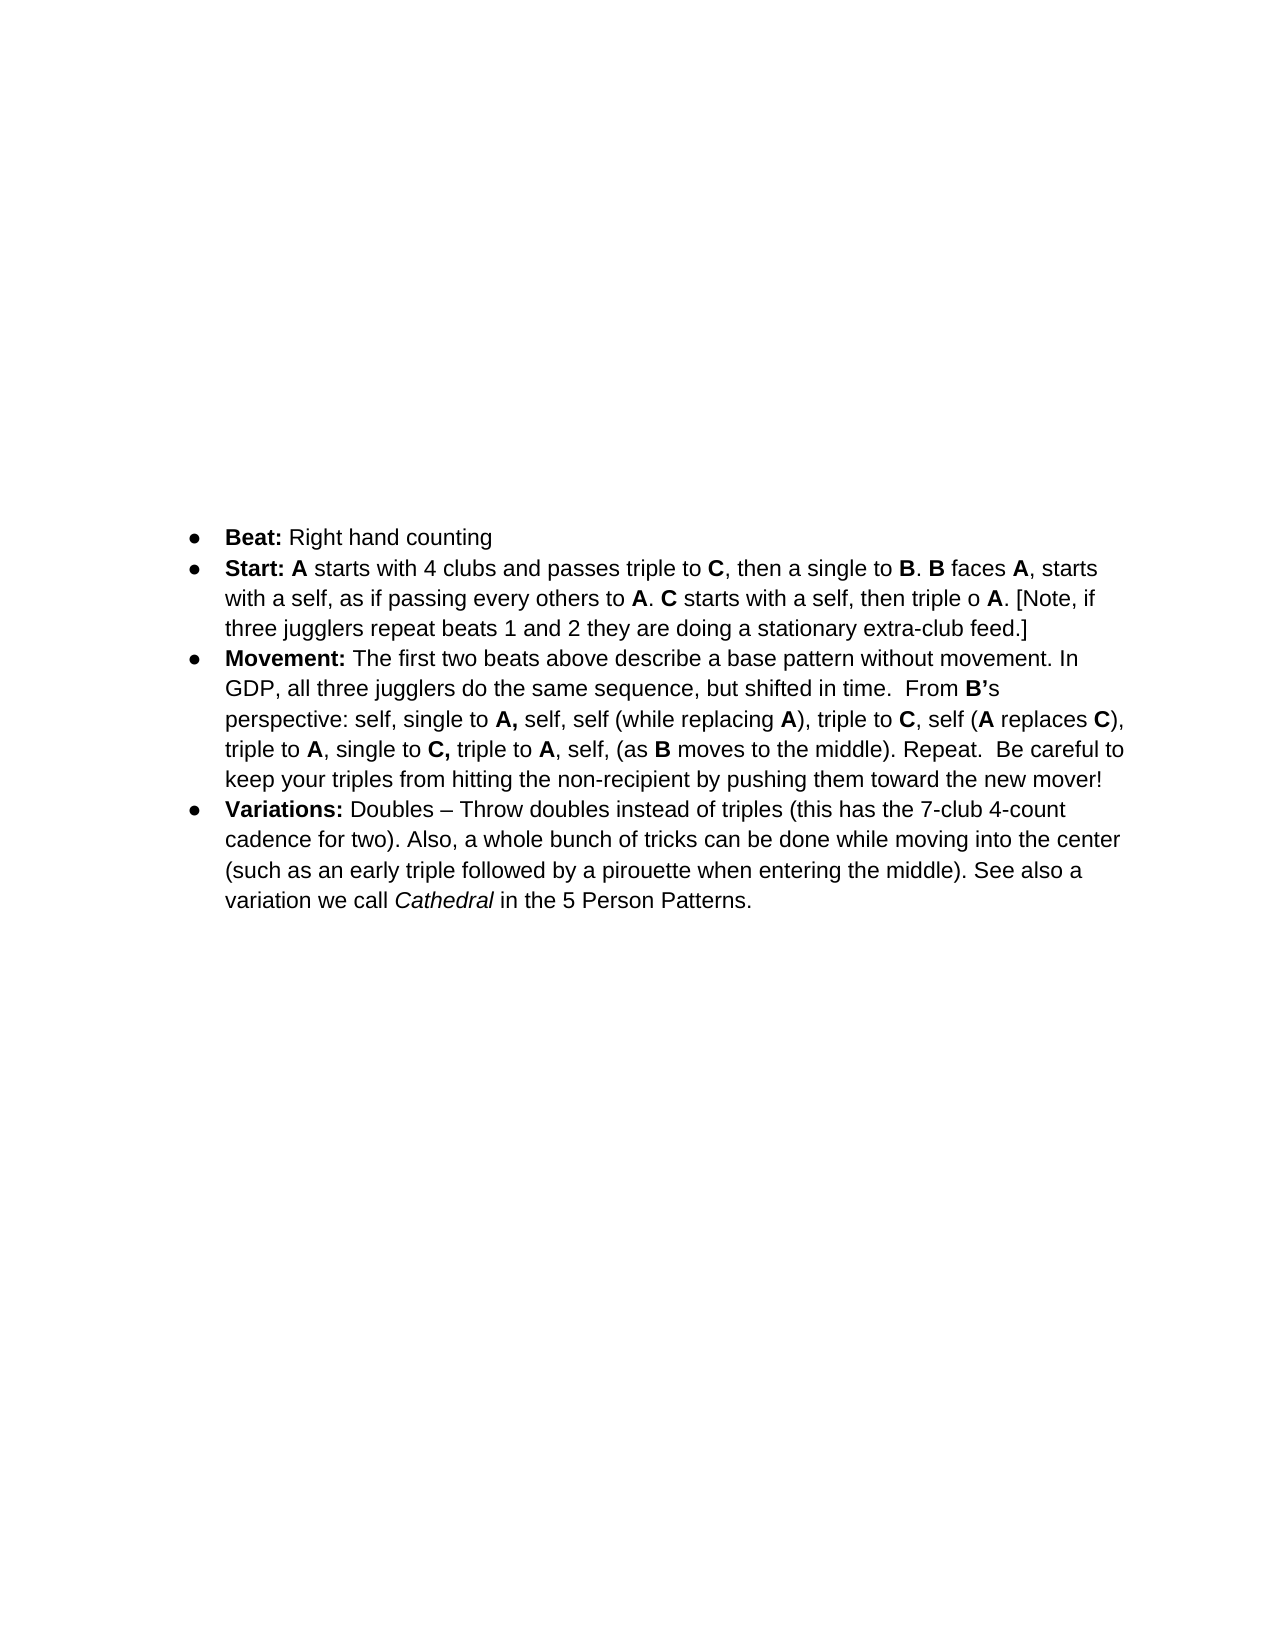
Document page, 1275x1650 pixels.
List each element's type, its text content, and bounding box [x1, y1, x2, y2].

list Movement: The first two beats above describe a base pattern without movement. In GDP, all three jugglers do the same sequence, but shifted in time. From B’s perspective: self, single to A, self, self (while replacing A), triple to C, self (A replaces C), triple to A, single to C, triple to A, self, (as B moves to the middle). Repeat. Be careful to keep your triples from hitting the non-recipient by pushing them toward the new mover! [187, 645, 1125, 792]
list Beat: Right hand counting [187, 524, 1125, 551]
list Variations: Doubles – Throw doubles instead of triples (this has the 7-club 4-count cadence for two). Also, a whole bunch of tricks can be done while moving into the center (such as an early triple followed by a pirouette when entering the middle). See also a variation we call Cathedral in the 5 Person Patterns. [187, 796, 1125, 913]
list Start: A starts with 4 clubs and passes triple to C, then a single to B. B faces A, starts with a self, as if passing every others to A. C starts with a self, then triple o A. [Note, if three jugglers repeat beats 1 and 2 they are doing a stationary extra-club feed.] [187, 554, 1125, 641]
